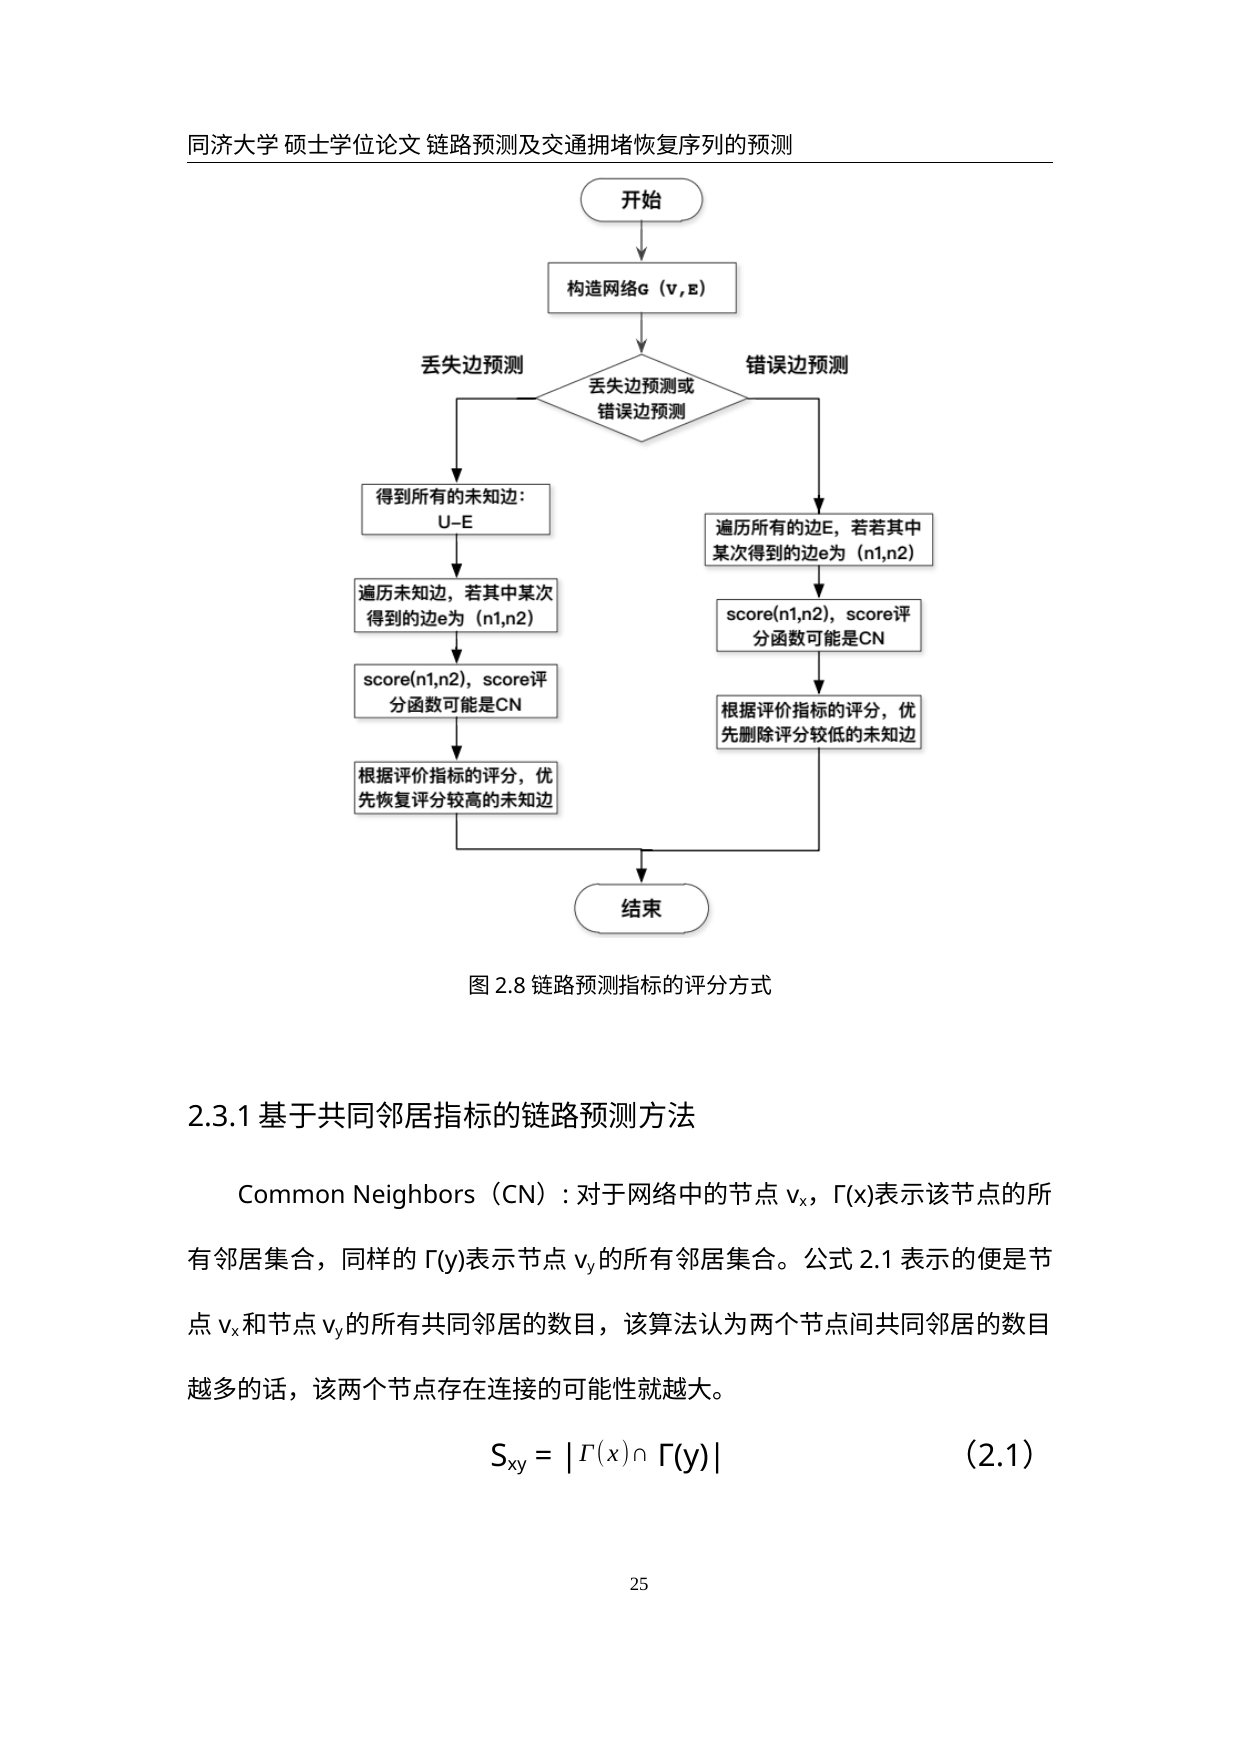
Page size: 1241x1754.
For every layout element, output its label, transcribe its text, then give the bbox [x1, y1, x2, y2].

text Common Neighbors（CN）: 对于网络中的节点 vx，Γ(x)表示该节点的所有邻居集合，同样的 Γ(y)表示节点 vy的所有邻居集合。公式2.1表示的便是节点 vx和节点vy的所有共同邻居的数目，该算法认为两个节点间共同邻居的数目越多的话，该两个节点存在连接的可能性就越大。 [187, 1160, 1053, 1420]
text Sxy = | Γ(y)| （2.1） [187, 1420, 1053, 1485]
text 2.3.1基于共同邻居指标的链路预测方法 [187, 1083, 1053, 1148]
